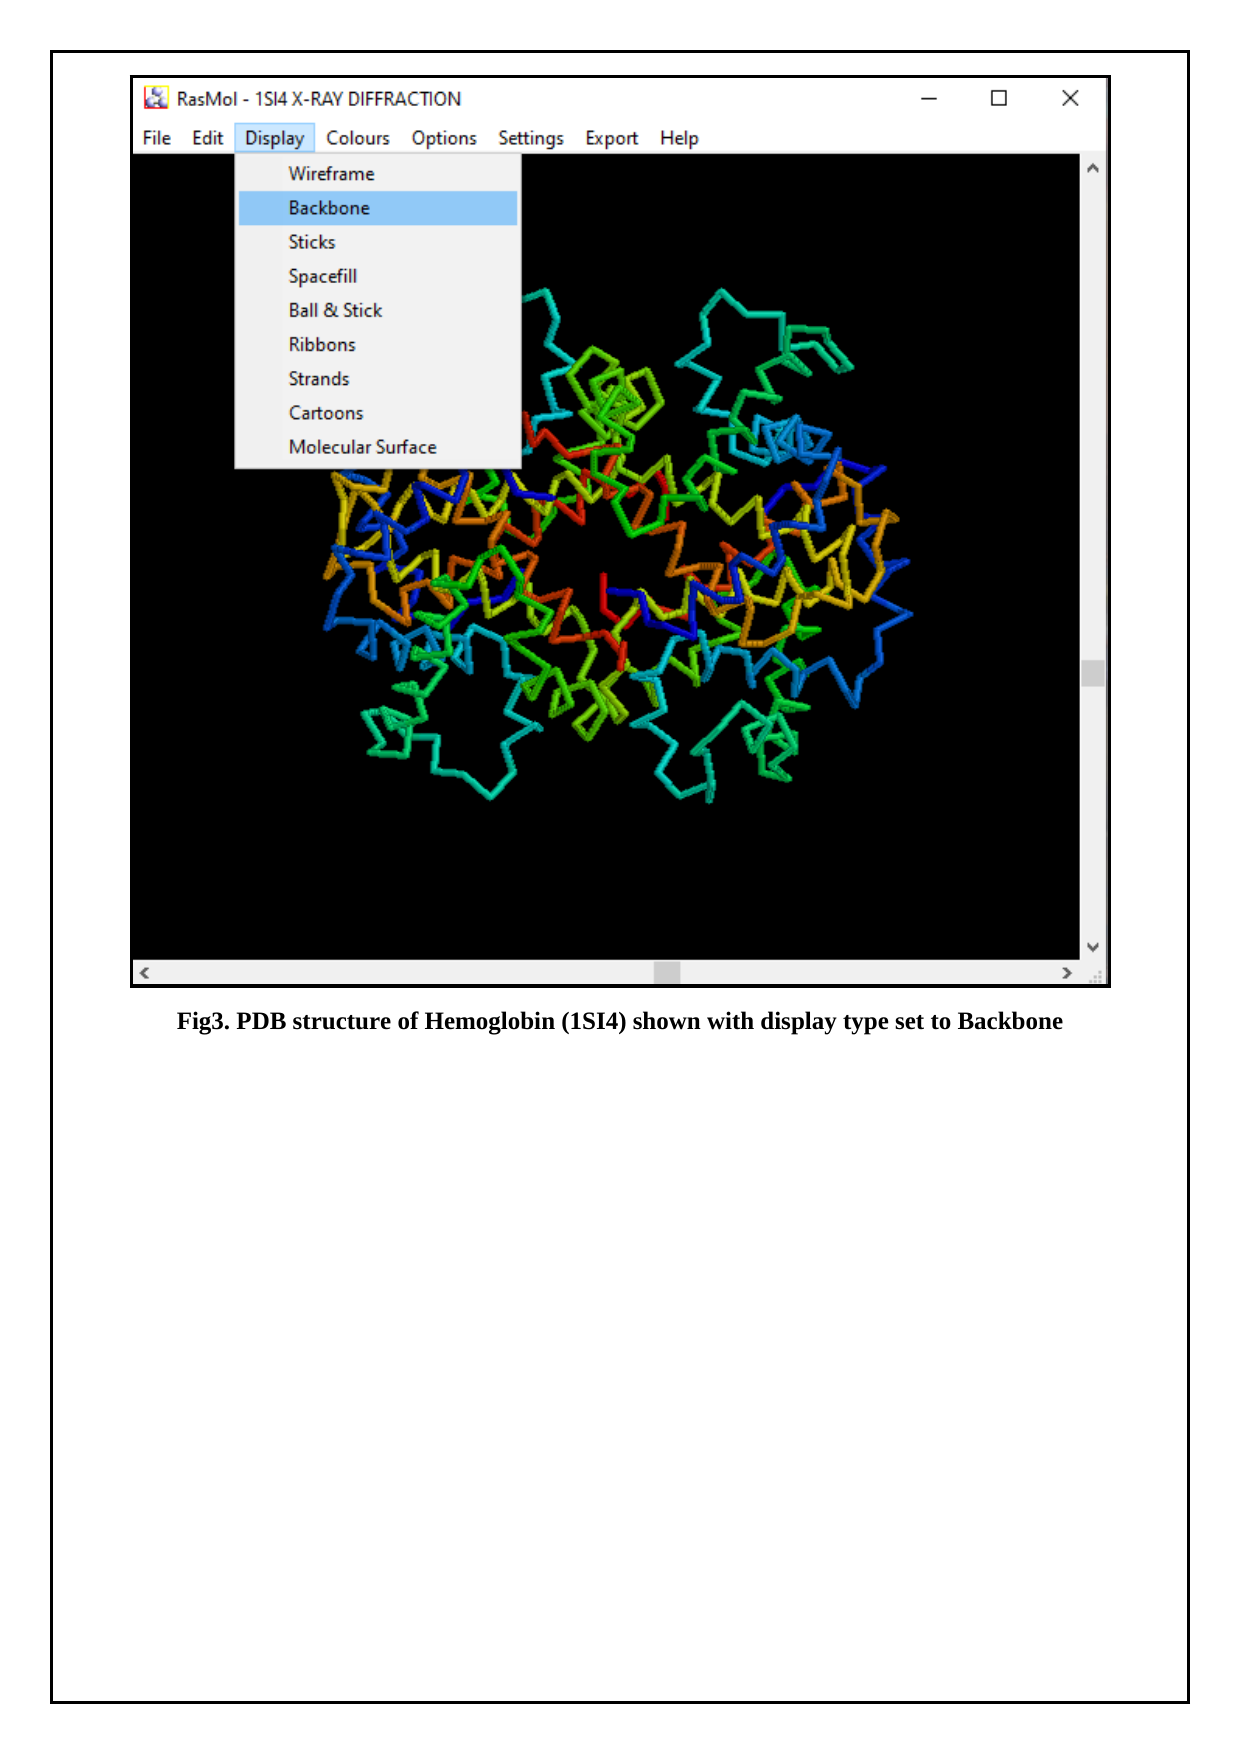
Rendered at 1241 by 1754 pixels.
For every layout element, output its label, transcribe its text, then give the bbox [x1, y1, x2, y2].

text Fig3. PDB structure of Hemoglobin (1SI4) shown with display type set to Backbone [75, 1006, 1165, 1035]
picture [133, 78, 1108, 984]
